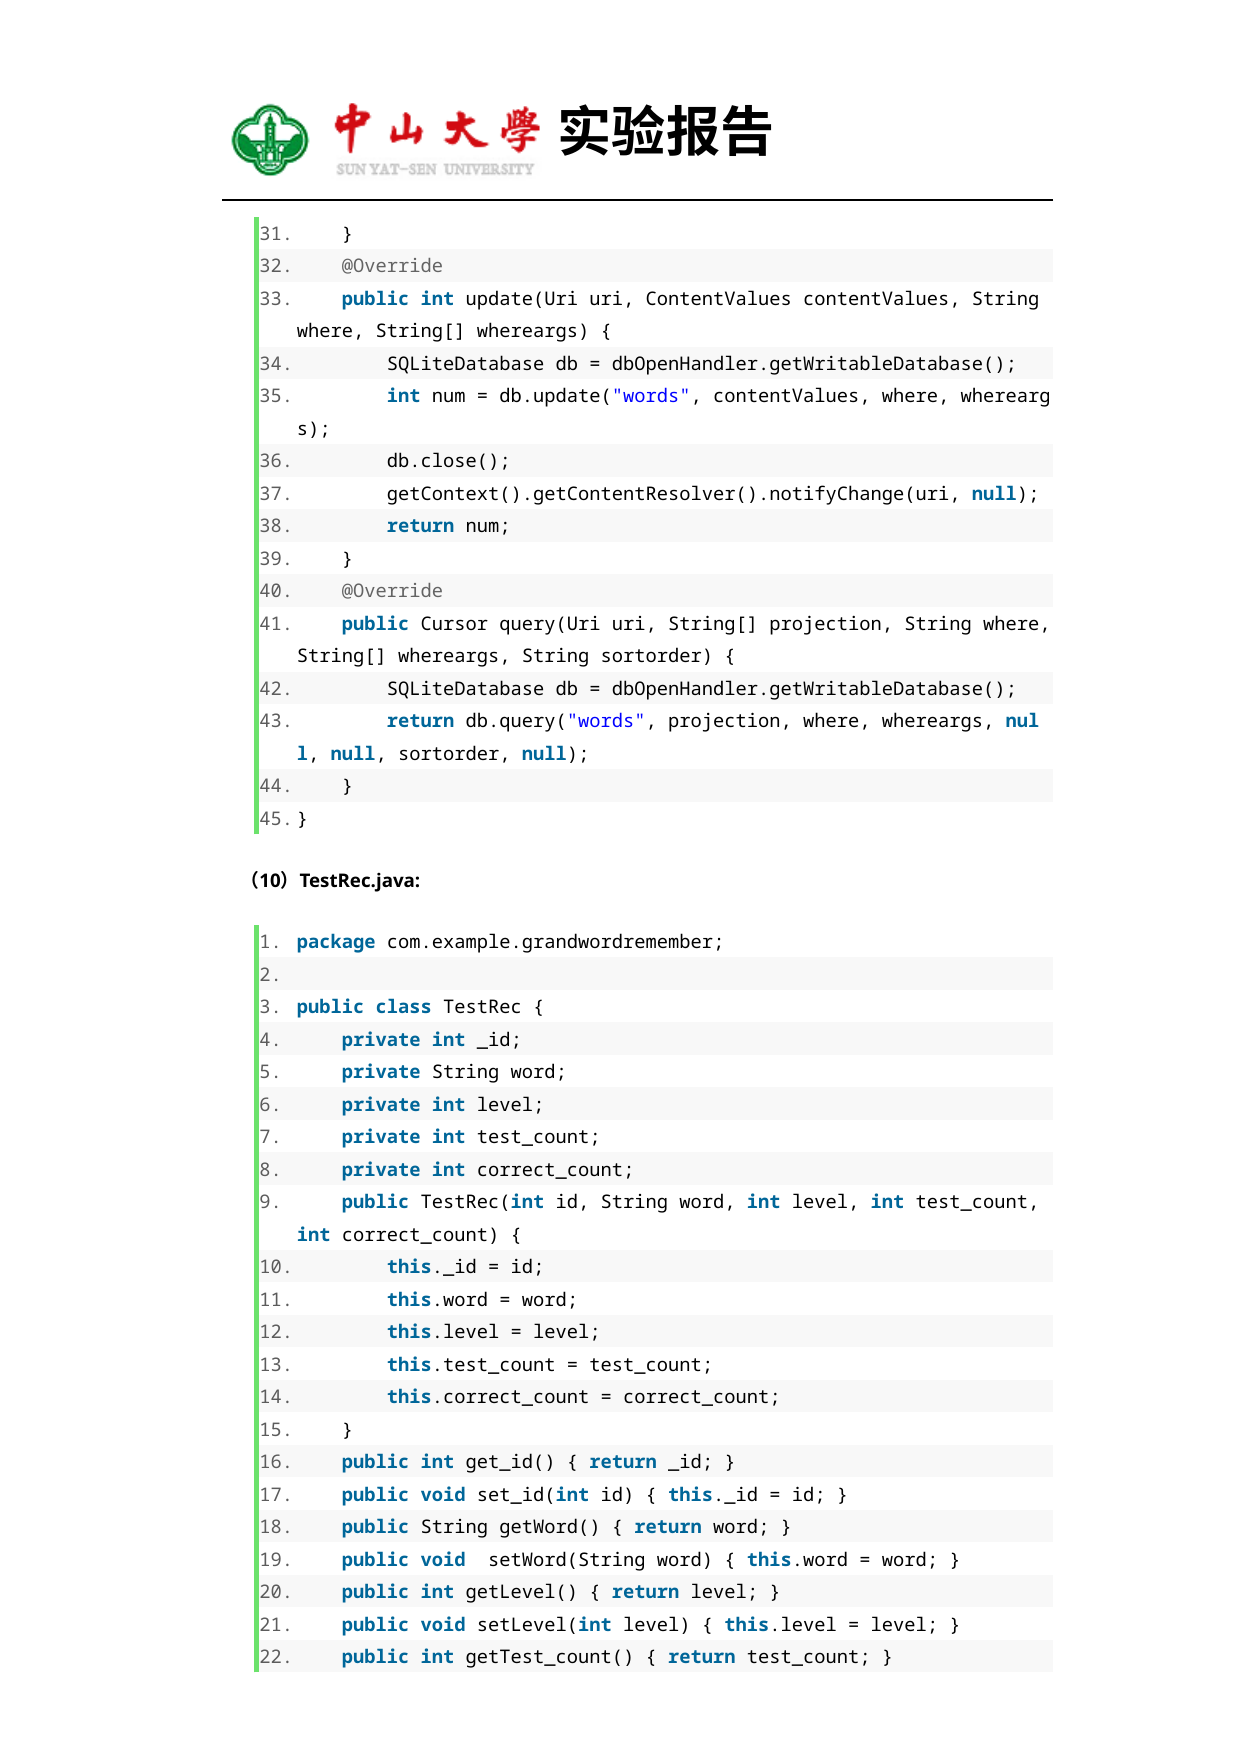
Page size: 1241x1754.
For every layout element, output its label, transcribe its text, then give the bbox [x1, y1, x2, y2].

list public String getWord() { return word; } [259, 1510, 1053, 1542]
list public int update(Uri uri, ContentValues contentValues, String where, String[] whereargs) { [259, 282, 1053, 347]
list private int correct_count; [259, 1152, 1053, 1185]
list package com.example.grandwordremember; [259, 925, 1053, 957]
list this.word = word; [259, 1282, 1053, 1315]
list } [259, 769, 1053, 802]
list int num = db.update("words", contentValues, where, whereargs); [259, 379, 1053, 444]
list SQLiteDatabase db = dbOpenHandler.getWritableDatabase(); [259, 672, 1053, 704]
list SQLiteDatabase db = dbOpenHandler.getWritableDatabase(); [259, 347, 1053, 379]
list @Override [259, 249, 1053, 282]
list this.level = level; [259, 1315, 1053, 1347]
list public void set_id(int id) { this._id = id; } [259, 1477, 1053, 1510]
list private int test_count; [259, 1120, 1053, 1152]
list public int getTest_count() { return test_count; } [259, 1640, 1053, 1672]
list public void setWord(String word) { this.word = word; } [259, 1542, 1053, 1575]
list private int level; [259, 1087, 1053, 1120]
list this._id = id; [259, 1250, 1053, 1282]
list @Override [259, 574, 1053, 607]
list this.correct_count = correct_count; [259, 1380, 1053, 1412]
list this.test_count = test_count; [259, 1347, 1053, 1380]
list public Cursor query(Uri uri, String[] projection, String where, String[] whereargs, String sortorder) { [259, 607, 1053, 672]
picture [221, 98, 543, 182]
list db.close(); [259, 444, 1053, 477]
list return db.query("words", projection, where, whereargs, null, null, sortorder, null); [259, 704, 1053, 769]
list public void setLevel(int level) { this.level = level; } [259, 1607, 1053, 1640]
list } [259, 1412, 1053, 1445]
list public TestRec(int id, String word, int level, int test_count, int correct_count) { [259, 1185, 1053, 1250]
list } [259, 802, 1053, 834]
list return num; [259, 509, 1053, 542]
list getContext().getContentResolver().notifyChange(uri, null); [259, 477, 1053, 509]
text （10）TestRec.java: [222, 863, 1053, 896]
list public class TestRec { [259, 990, 1053, 1022]
list private String word; [259, 1055, 1053, 1087]
list } [259, 217, 1053, 249]
list public int get_id() { return _id; } [259, 1445, 1053, 1477]
list private int _id; [259, 1022, 1053, 1055]
list public int getLevel() { return level; } [259, 1575, 1053, 1607]
list } [259, 542, 1053, 574]
